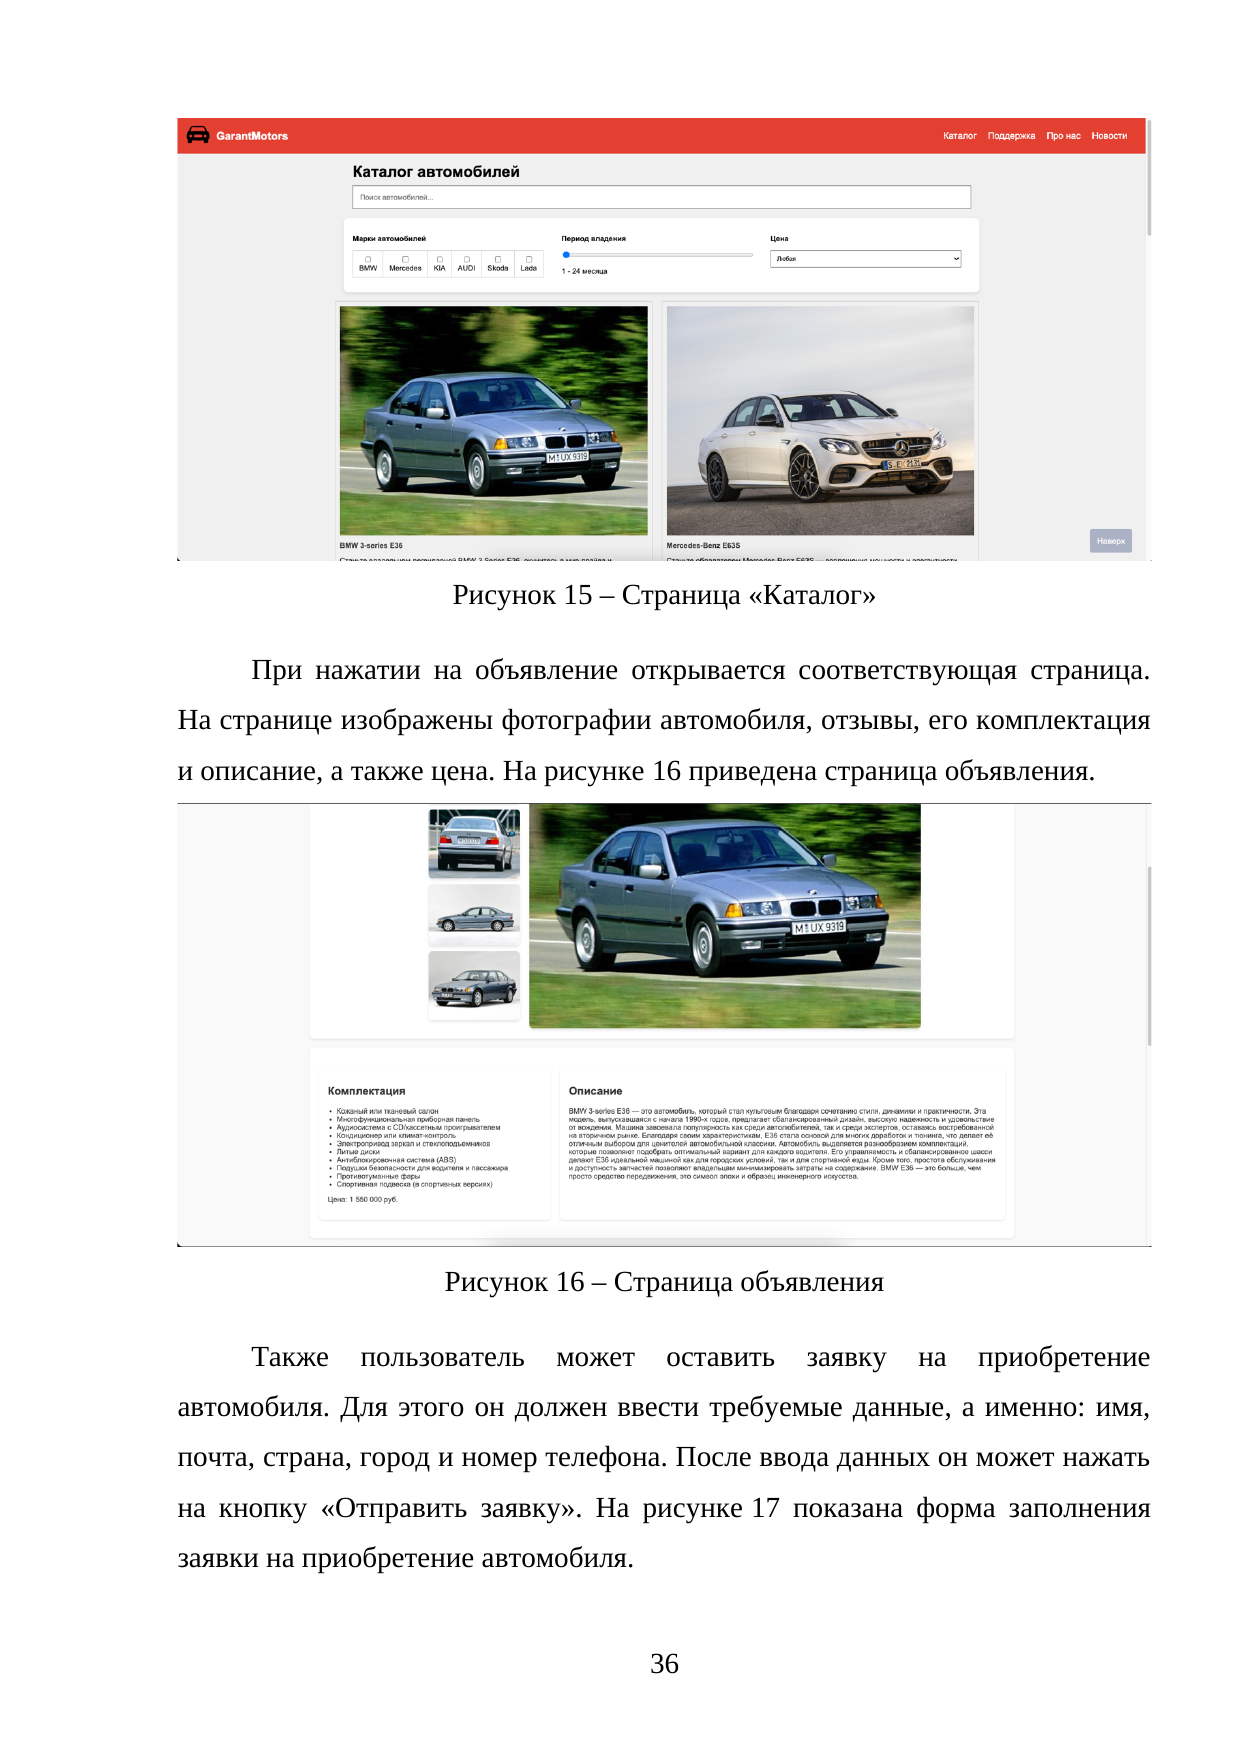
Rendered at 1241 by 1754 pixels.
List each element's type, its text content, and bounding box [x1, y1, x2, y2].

text При нажатии на объявление открывается соответствующая страница. На странице изображены фотографии автомобиля, отзывы, его комплектация и описание, а также цена. На рисунке 16 приведена страница объявления. [177, 652, 1152, 786]
picture [177, 118, 1152, 561]
text Рисунок 15 – Страница «Каталог» [177, 561, 1152, 610]
picture [177, 803, 1152, 1247]
text Рисунок 16 – Страница объявления [177, 1247, 1152, 1297]
text Также пользователь может оставить заявку на приобретение автомобиля. Для этого он должен ввести требуемые данные, а именно: имя, почта, страна, город и номер телефона. После ввода данных он может нажать на кнопку «Отправить заявку». На рисунке 17 показана форма заполнения заявки на приобретение автомобиля. [177, 1339, 1152, 1574]
